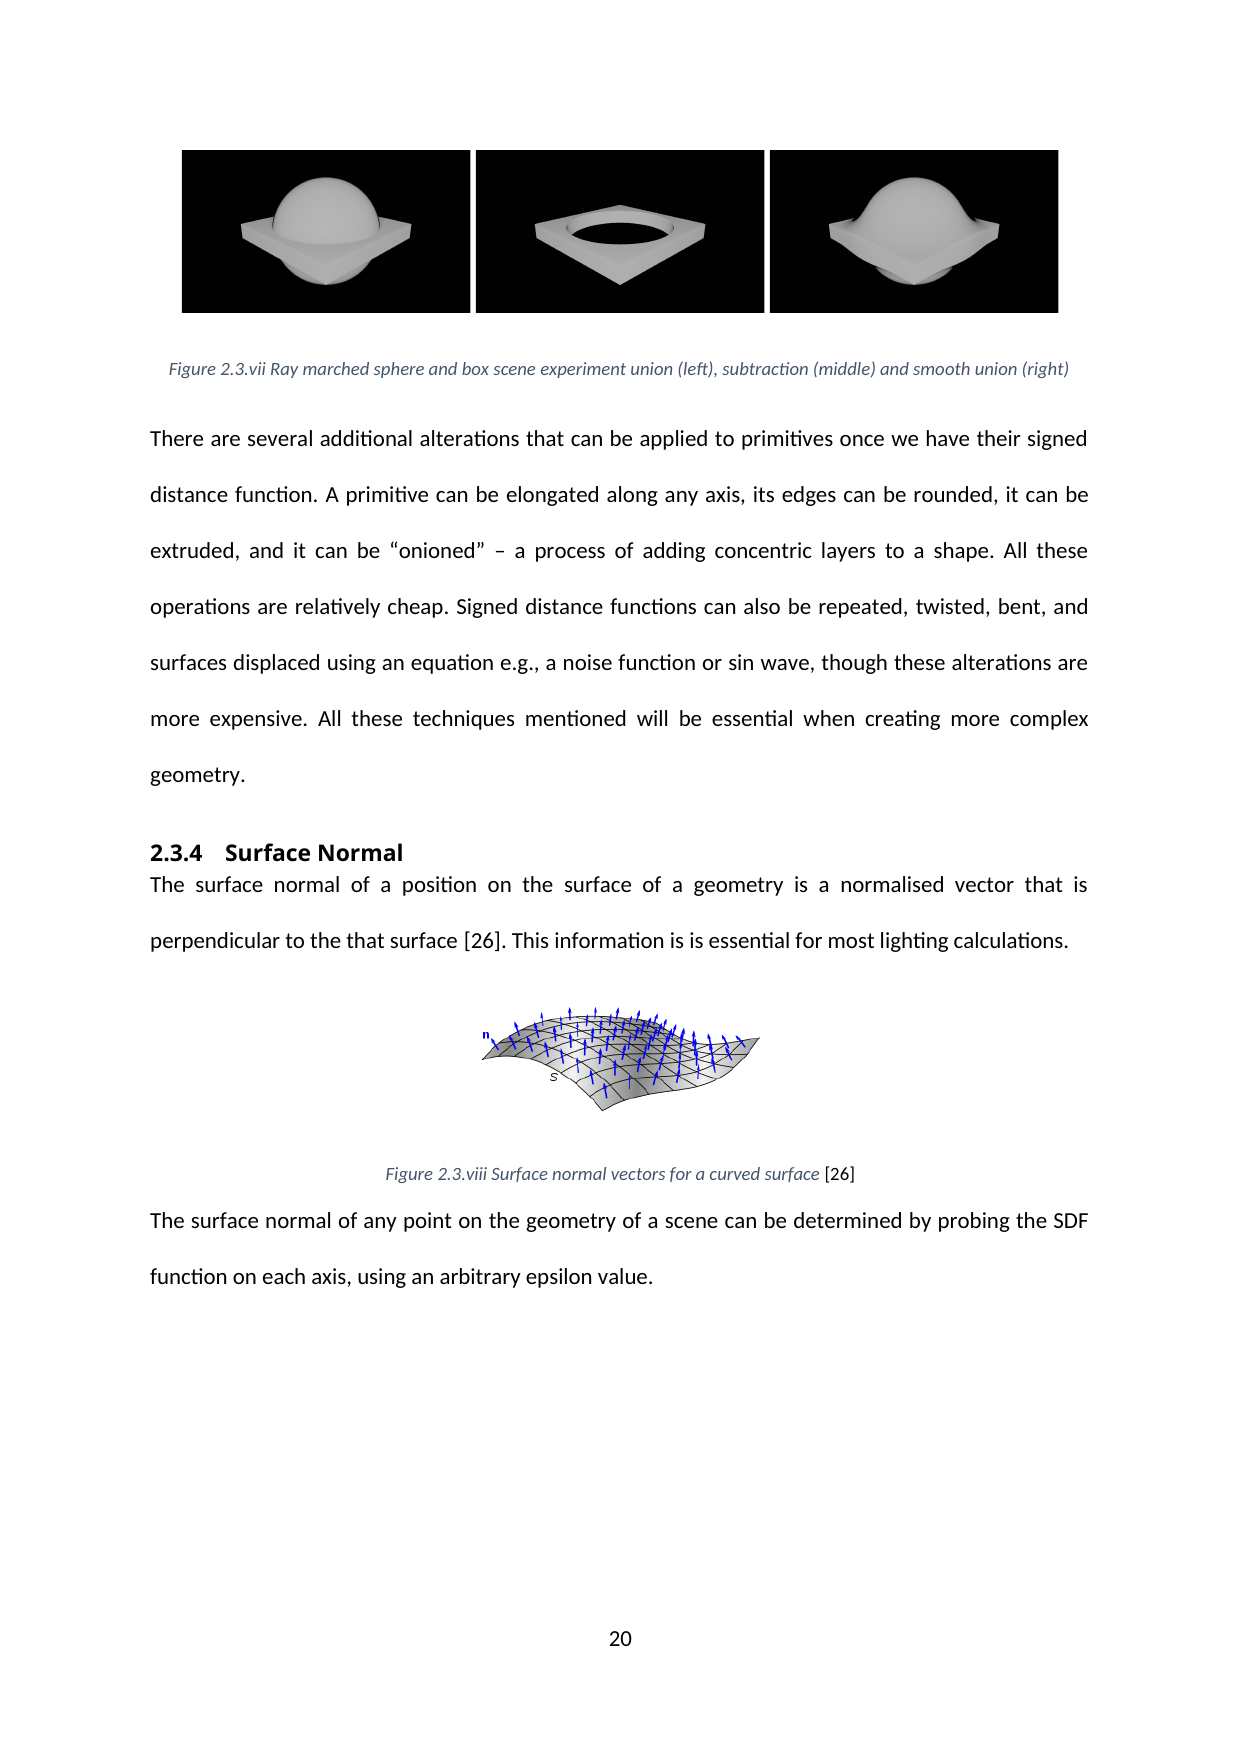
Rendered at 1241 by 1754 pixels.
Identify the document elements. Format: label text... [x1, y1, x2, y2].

subtitle Surface Normal [150, 837, 1090, 868]
text There are several additional alterations that can be applied to primitives once we have their signed distance function. A primitive can be elongated along any axis, its edges can be rounded, it can be extruded, and it can be “onioned” – a process of adding concentric layers to a shape. All these operations are relatively cheap. Signed distance functions can also be repeated, twisted, bent, and surfaces displaced using an equation e.g., a noise function or sin wave, though these alterations are more expensive. All these techniques mentioned will be essential when creating more complex geometry. [150, 424, 1090, 788]
picture [474, 999, 767, 1118]
text The surface normal of any point on the geometry of a scene can be determined by probing the SDF function on each axis, using an arbitrary epsilon value. [150, 1206, 1090, 1290]
picture [181, 150, 471, 313]
picture [769, 150, 1059, 313]
text Figure . Surface normal vectors for a curved surface [150, 1162, 1090, 1185]
text The surface normal of a position on the surface of a geometry is a normalised vector that is perpendicular to the that surface . This information is is essential for most lighting calculations. [150, 871, 1090, 955]
picture [475, 150, 765, 313]
